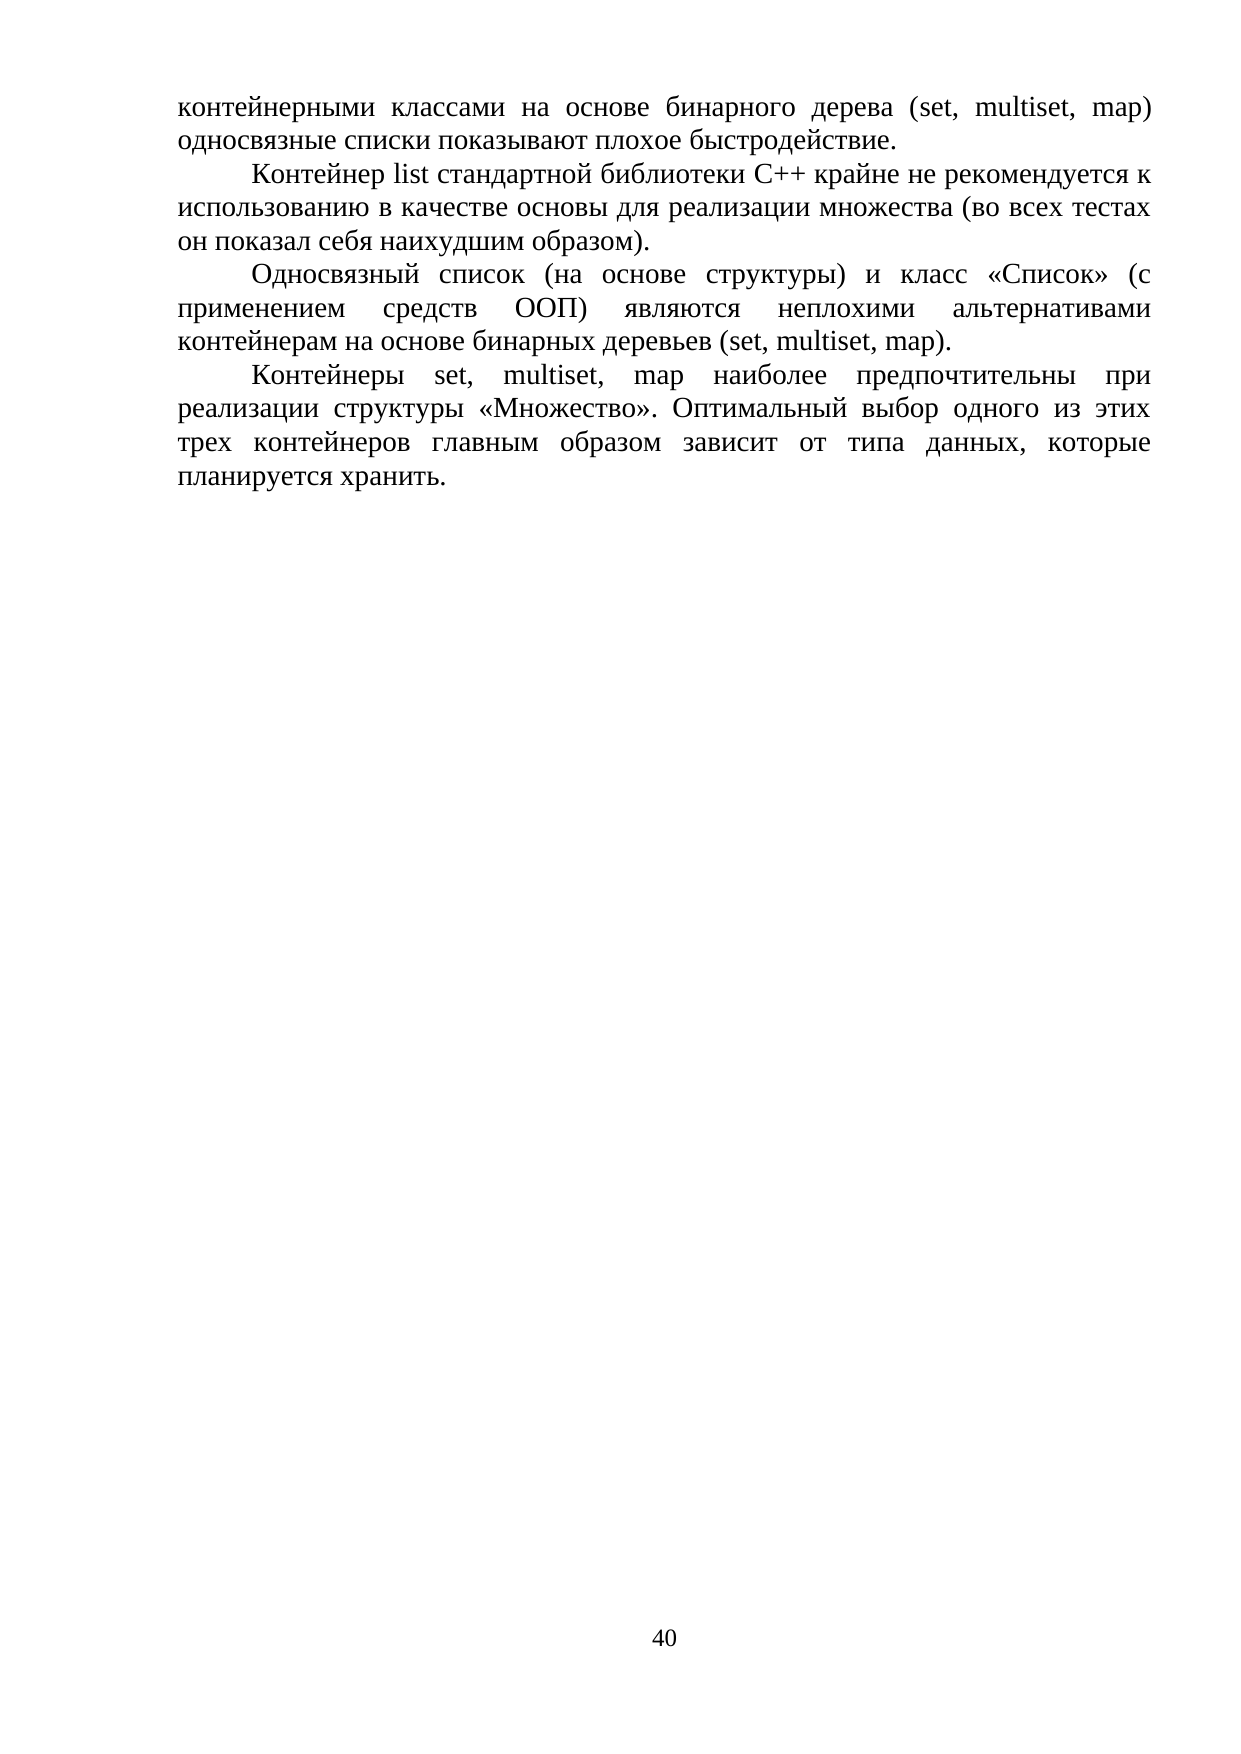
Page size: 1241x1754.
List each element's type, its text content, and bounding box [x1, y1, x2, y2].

text Односвязный список (на основе структуры) и класс «Список» (с применением средств ООП) являются неплохими альтернативами контейнерам на основе бинарных деревьев (set, multiset, map). [177, 256, 1152, 357]
text Контейнеры set, multiset, map наиболее предпочтительны при реализации структуры «Множество». Оптимальный выбор одного из этих трех контейнеров главным образом зависит от типа данных, которые планируется хранить. [177, 357, 1152, 491]
text Контейнер list стандартной библиотеки C++ крайне не рекомендуется к использованию в качестве основы для реализации множества (во всех тестах он показал себя наихудшим образом). [177, 156, 1152, 256]
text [177, 89, 1152, 156]
